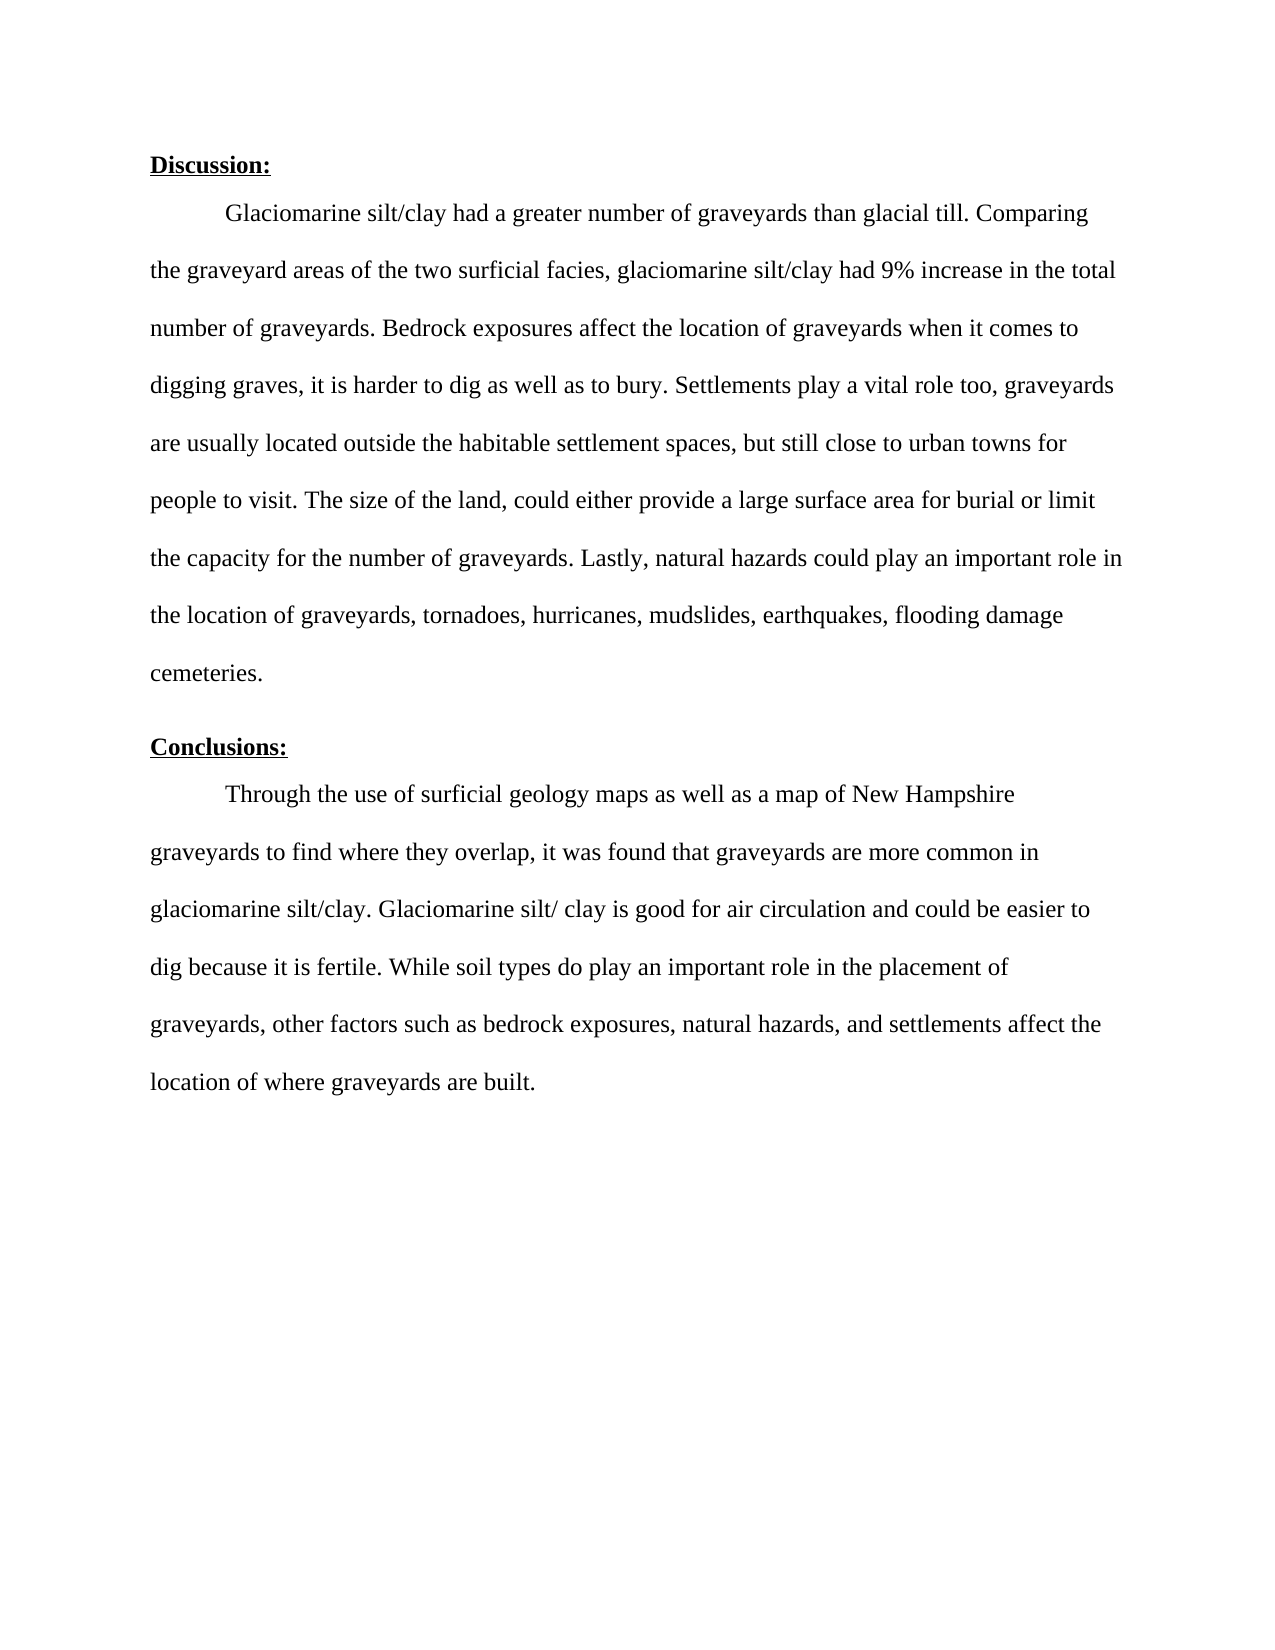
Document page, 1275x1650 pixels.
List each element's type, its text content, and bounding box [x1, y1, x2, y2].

text Conclusions: [150, 732, 1125, 761]
text Through the use of surficial geology maps as well as a map of New Hampshire graveyards to find where they overlap, it was found that graveyards are more common in glaciomarine silt/clay. Glaciomarine silt/ clay is good for air circulation and could be easier to dig because it is fertile. While soil types do play an important role in the placement of graveyards, other factors such as bedrock exposures, natural hazards, and settlements affect the location of where graveyards are built. [150, 779, 1125, 1096]
text Glaciomarine silt/clay had a greater number of graveyards than glacial till. Comparing the graveyard areas of the two surficial facies, glaciomarine silt/clay had 9% increase in the total number of graveyards. Bedrock exposures affect the location of graveyards when it comes to digging graves, it is harder to dig as well as to bury. Settlements play a vital role too, graveyards are usually located outside the habitable settlement spaces, but still close to urban towns for people to visit. The size of the land, could either provide a large surface area for burial or limit the capacity for the number of graveyards. Lastly, natural hazards could play an important role in the location of graveyards, tornadoes, hurricanes, mudslides, earthquakes, flooding damage cemeteries. [150, 198, 1125, 686]
text Discussion: [150, 150, 1125, 179]
